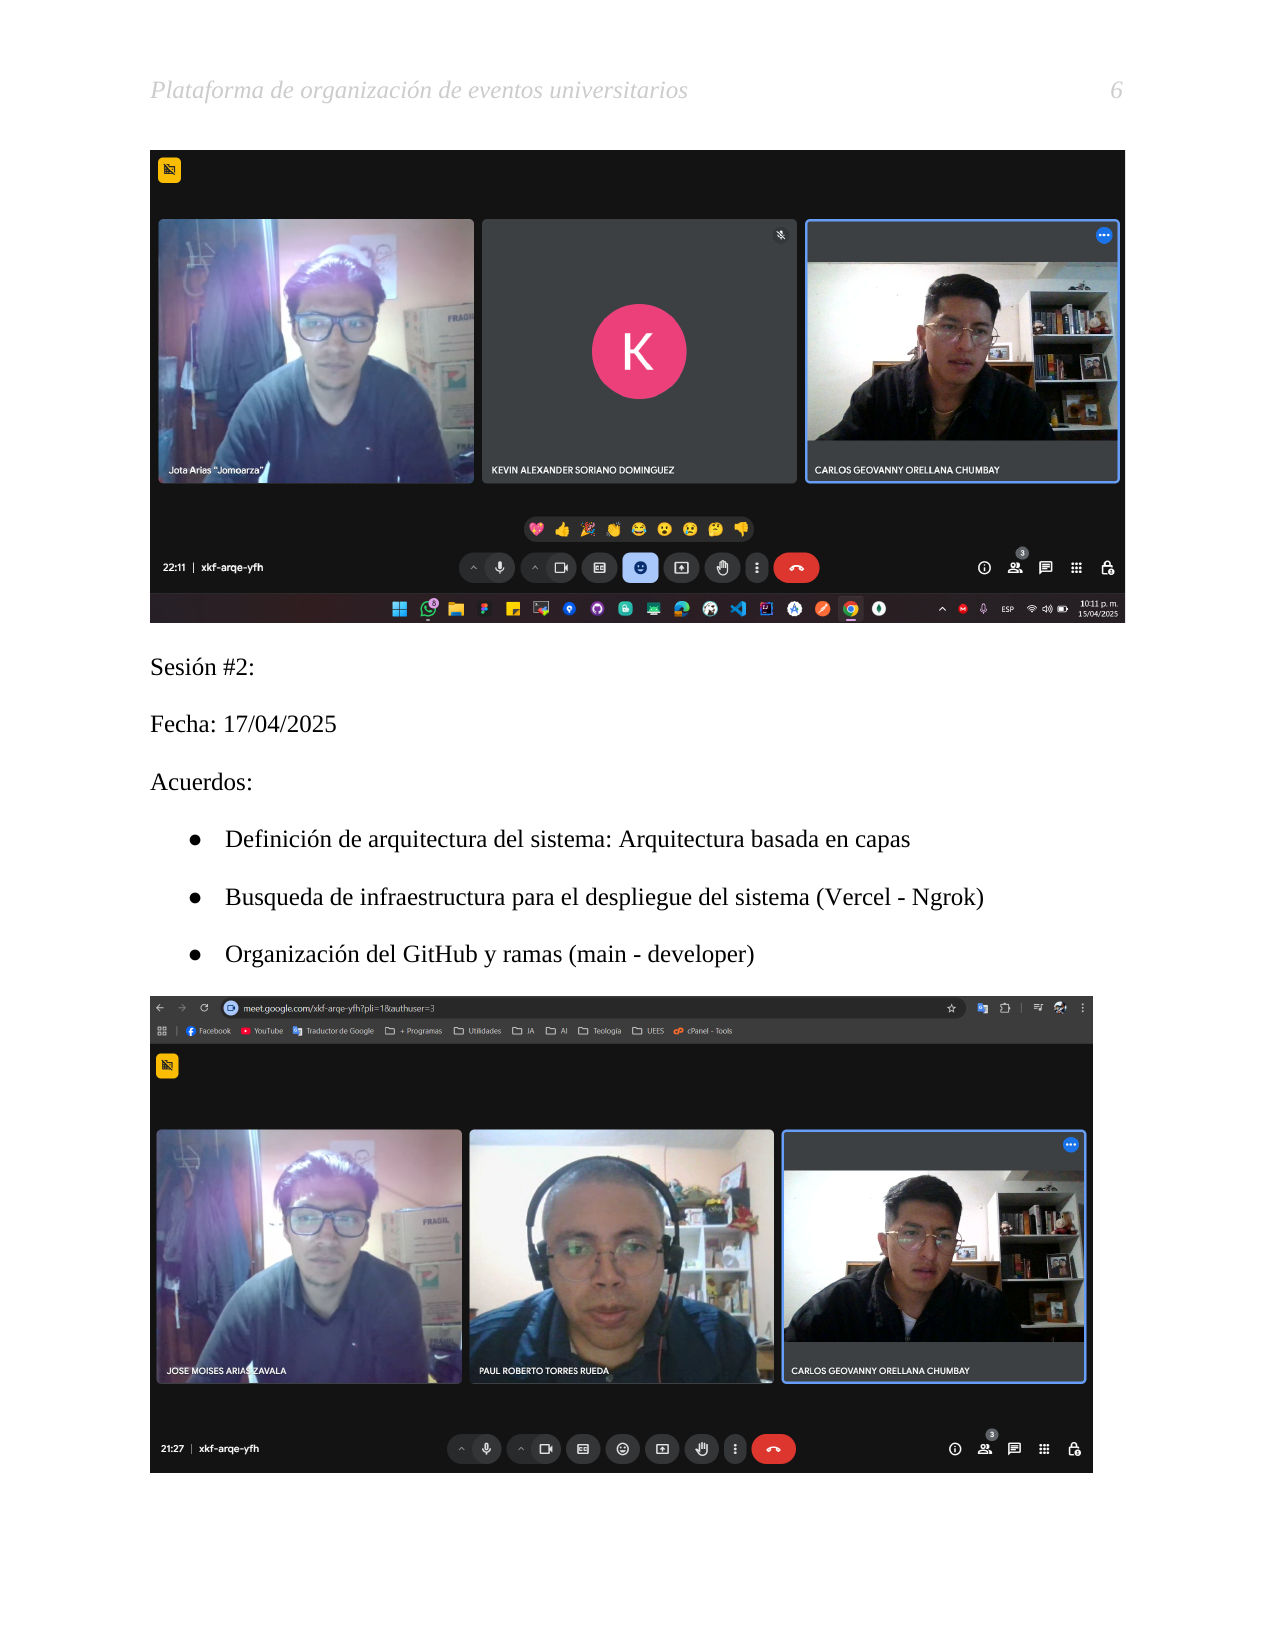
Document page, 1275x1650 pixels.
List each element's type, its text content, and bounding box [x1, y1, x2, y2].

list Busqueda de infraestructura para el despliegue del sistema (Vercel - Ngrok) [187, 882, 1125, 910]
text Fecha: 17/04/2025 [150, 709, 1125, 738]
picture [150, 150, 1125, 623]
list Definición de arquitectura del sistema: Arquitectura basada en capas [187, 824, 1125, 853]
text Sesión #2: [150, 652, 1125, 680]
list Organización del GitHub y ramas (main - developer) [187, 939, 1125, 968]
picture [150, 996, 1093, 1473]
text Acuerdos: [150, 767, 1125, 795]
